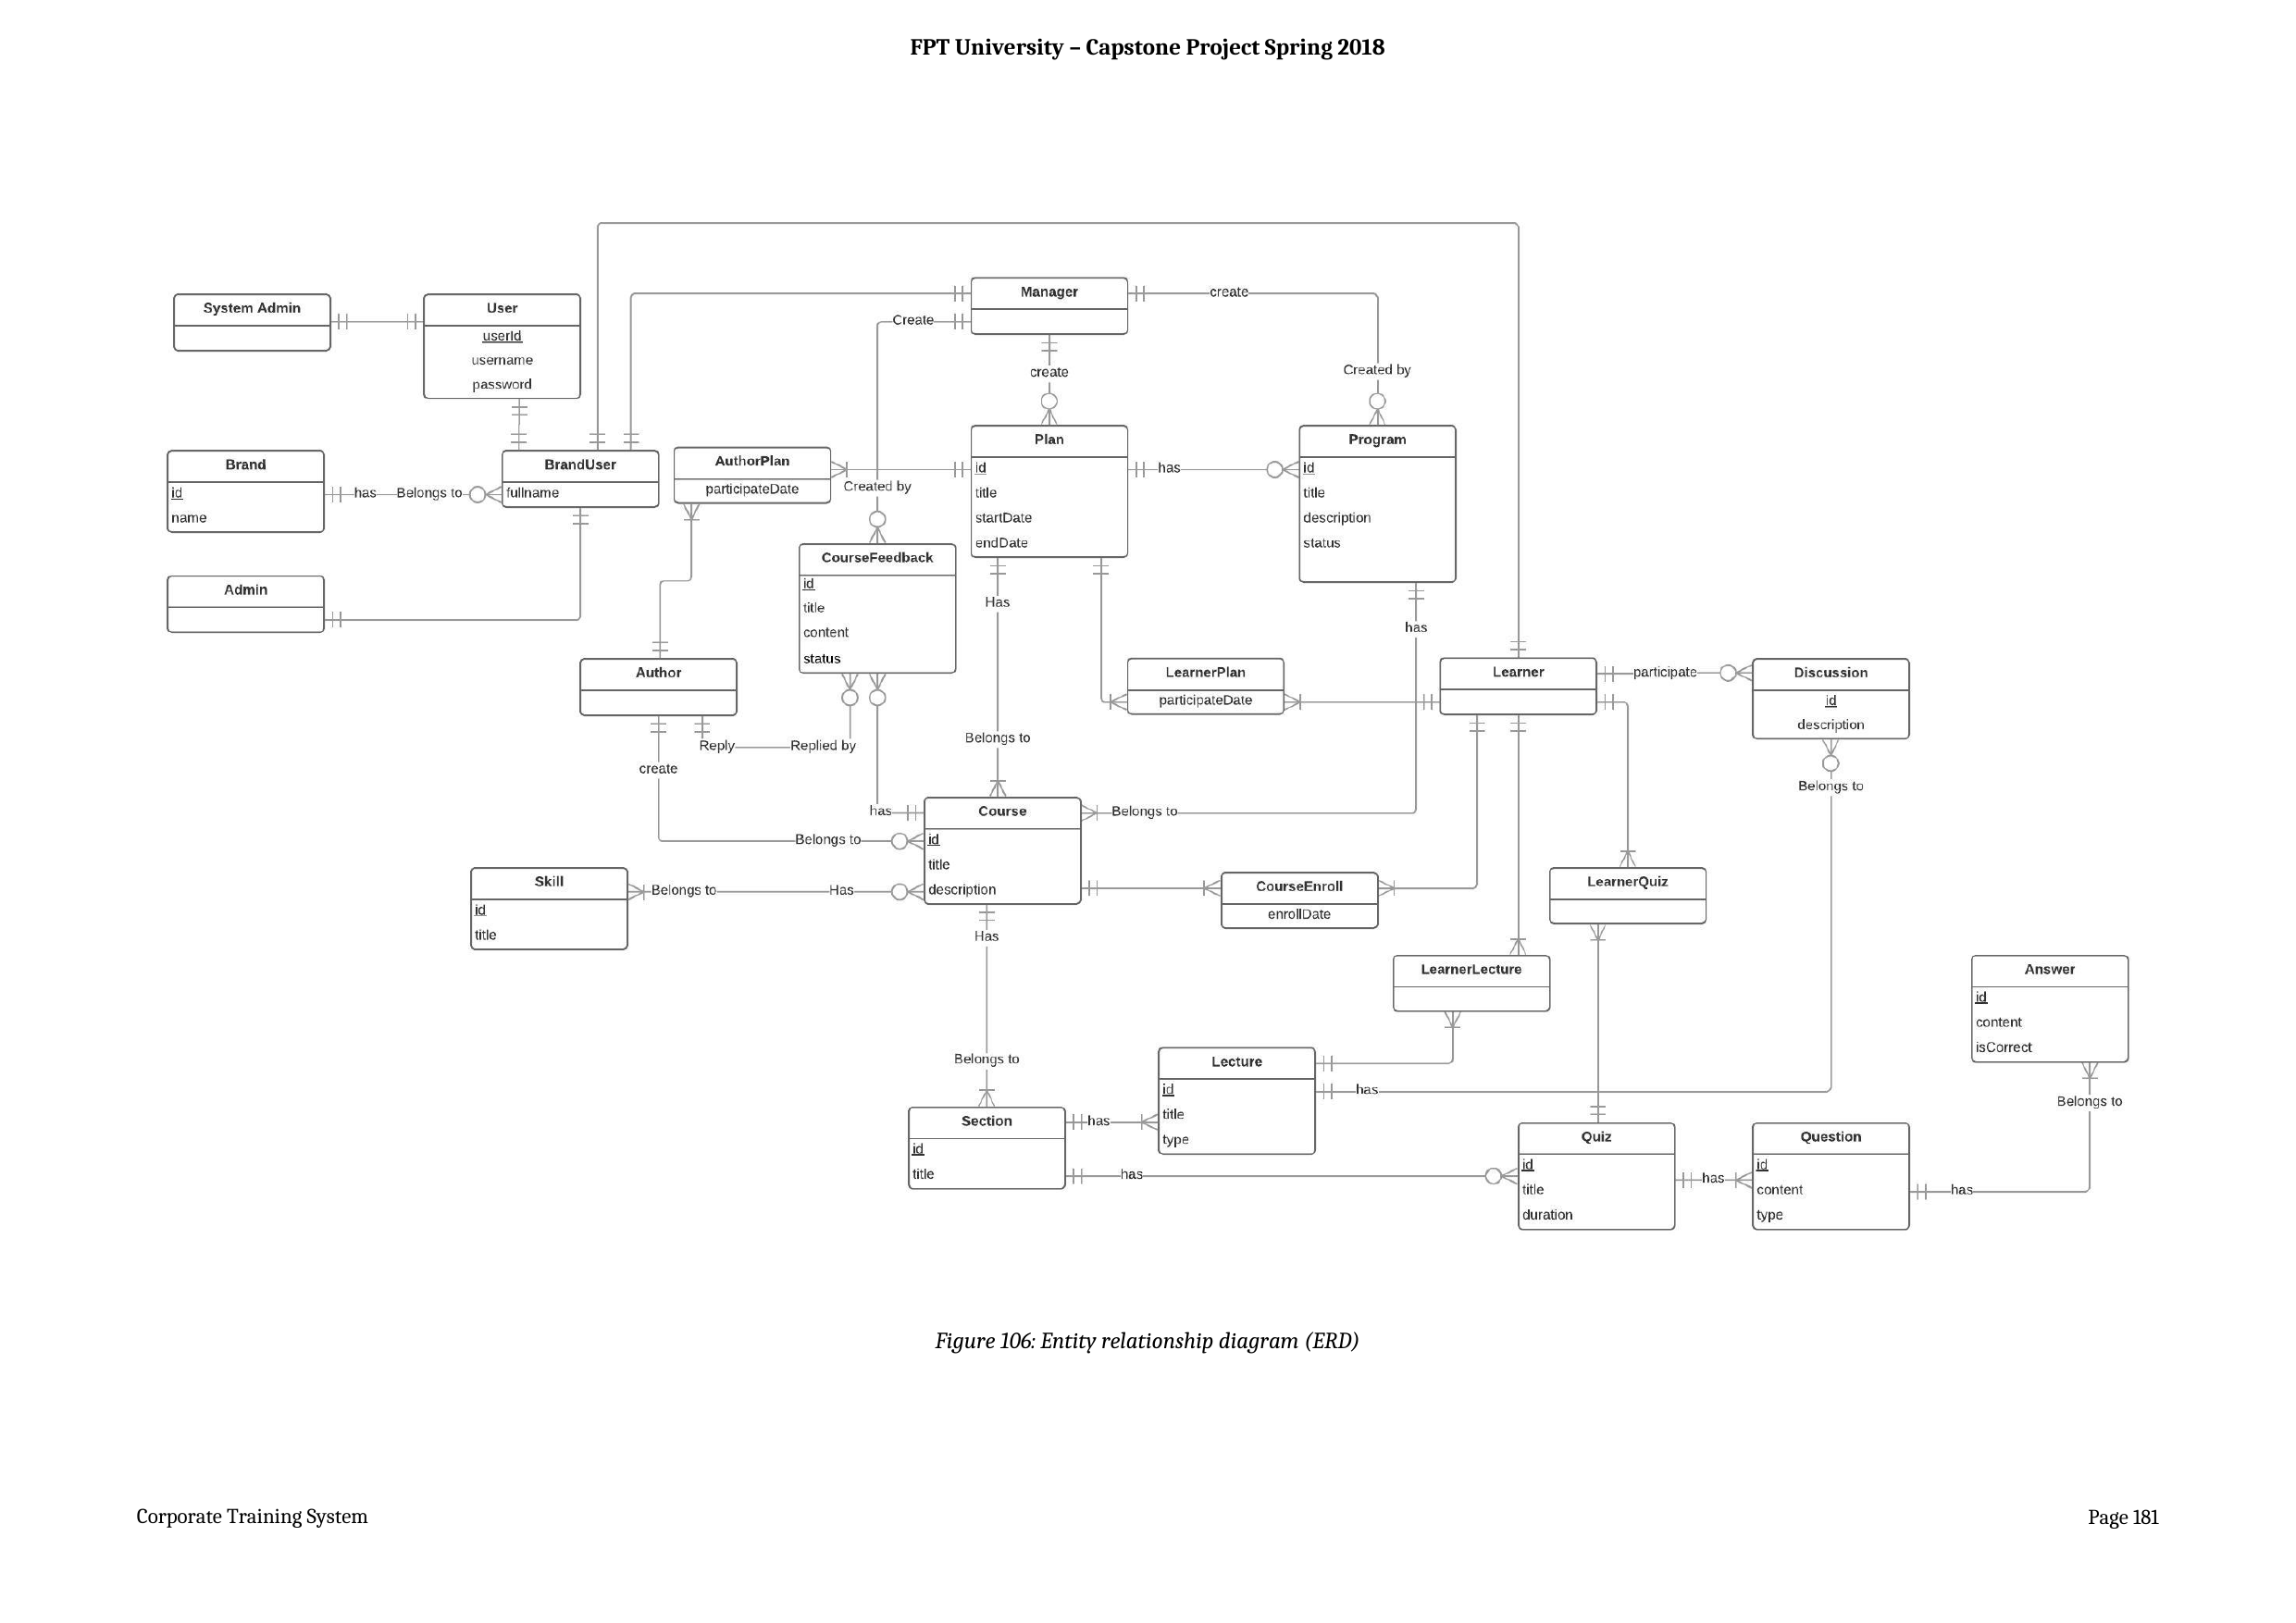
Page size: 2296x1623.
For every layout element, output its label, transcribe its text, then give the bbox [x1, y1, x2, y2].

text Figure 106: Entity relationship diagram (ERD) [137, 1328, 2159, 1355]
picture [136, 191, 2159, 1260]
